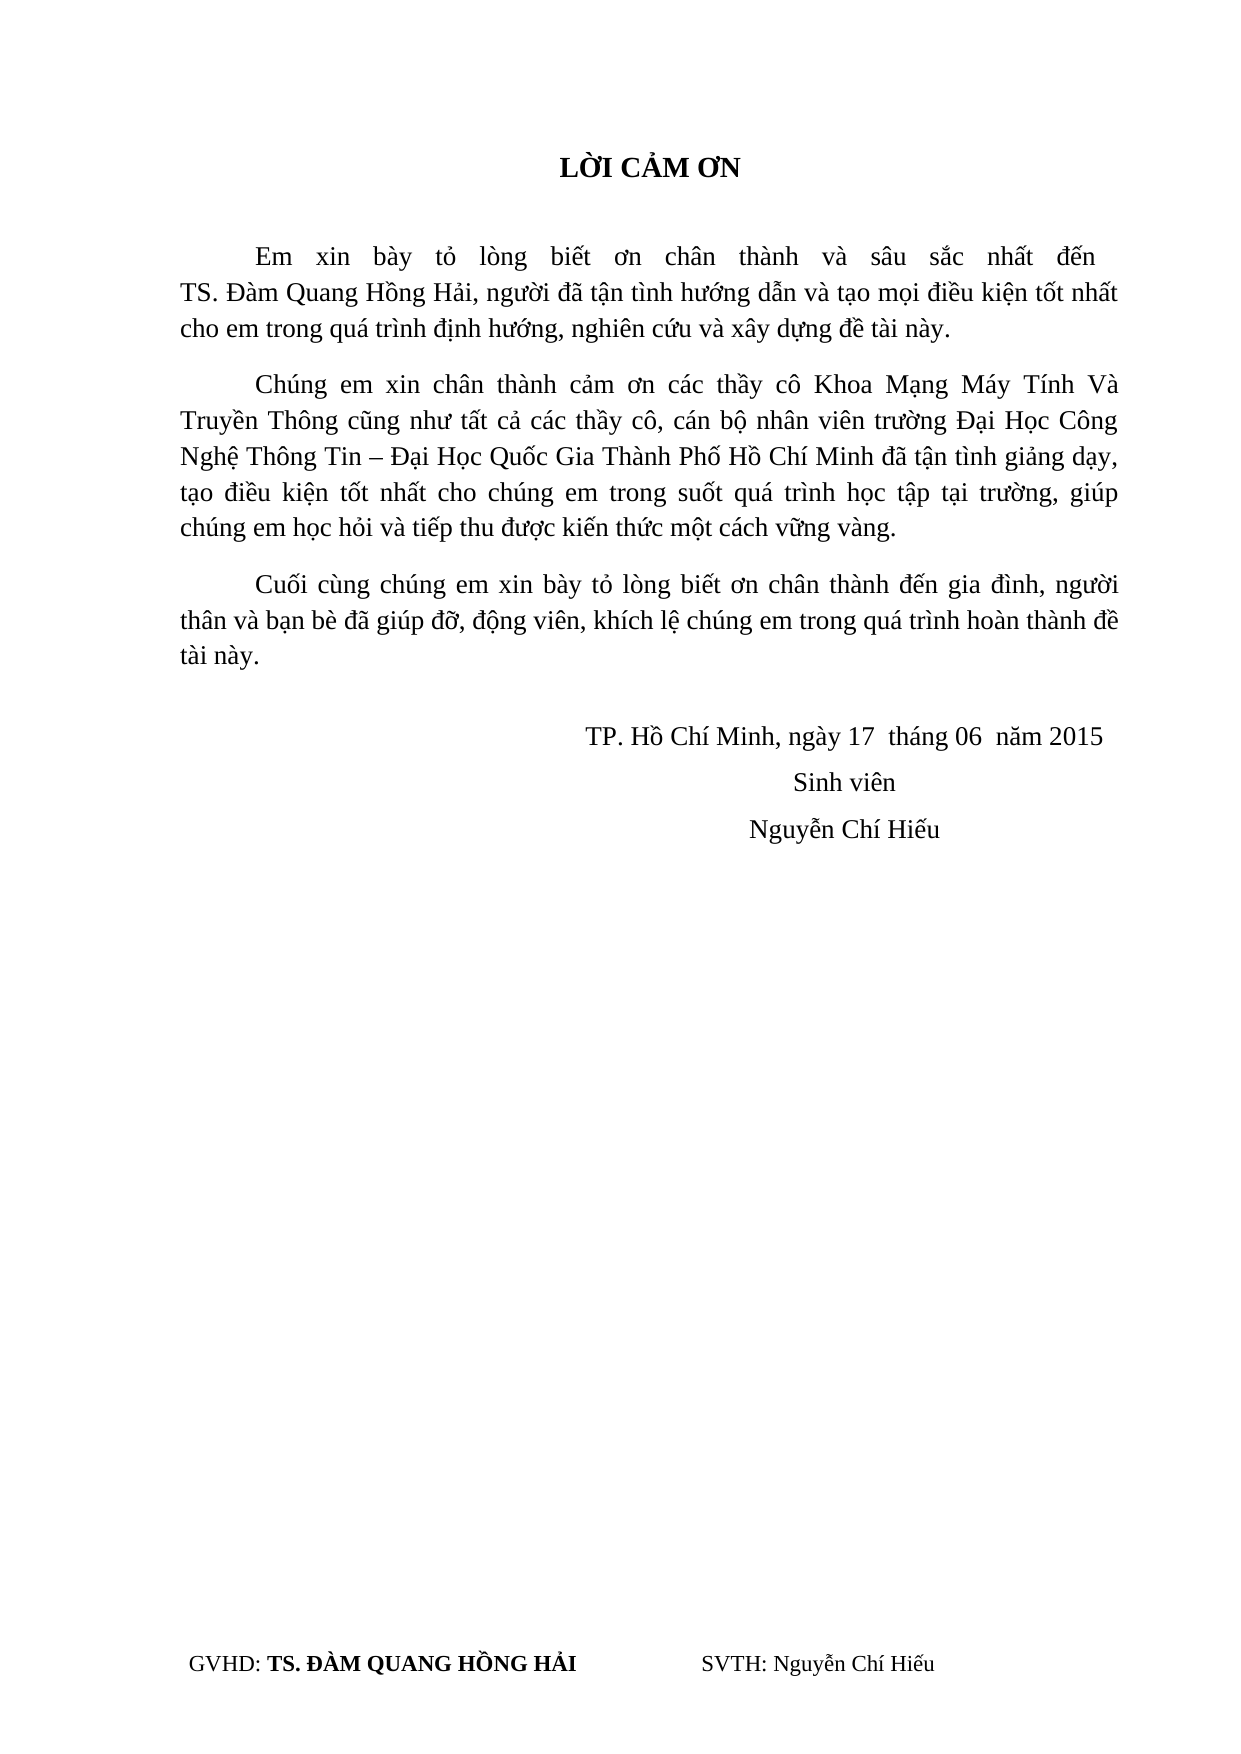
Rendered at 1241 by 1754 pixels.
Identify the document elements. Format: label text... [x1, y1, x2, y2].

text LỜI CẢM ƠN [180, 150, 1120, 183]
text Cuối cùng chúng em xin bày tỏ lòng biết ơn chân thành đến gia đình, người thân và bạn bè đã giúp đỡ, động viên, khích lệ chúng em trong quá trình hoàn thành đề tài này. [180, 568, 1120, 671]
text Chúng em xin chân thành cảm ơn các thầy cô Khoa Mạng Máy Tính Và Truyền Thông cũng như tất cả các thầy cô, cán bộ nhân viên trường Đại Học Công Nghệ Thông Tin – Đại Học Quốc Gia Thành Phố Hồ Chí Minh đã tận tình giảng dạy, tạo điều kiện tốt nhất cho chúng em trong suốt quá trình học tập tại trường, giúp chúng em học hỏi và tiếp thu được kiến thức một cách vững vàng. [180, 368, 1120, 543]
text Em xin bày tỏ lòng biết ơn chân thành và sâu sắc nhất đến TS. Đàm Quang Hồng Hải, người đã tận tình hướng dẫn và tạo mọi điều kiện tốt nhất cho em trong quá trình định hướng, nghiên cứu và xây dựng đề tài này. [180, 241, 1120, 343]
